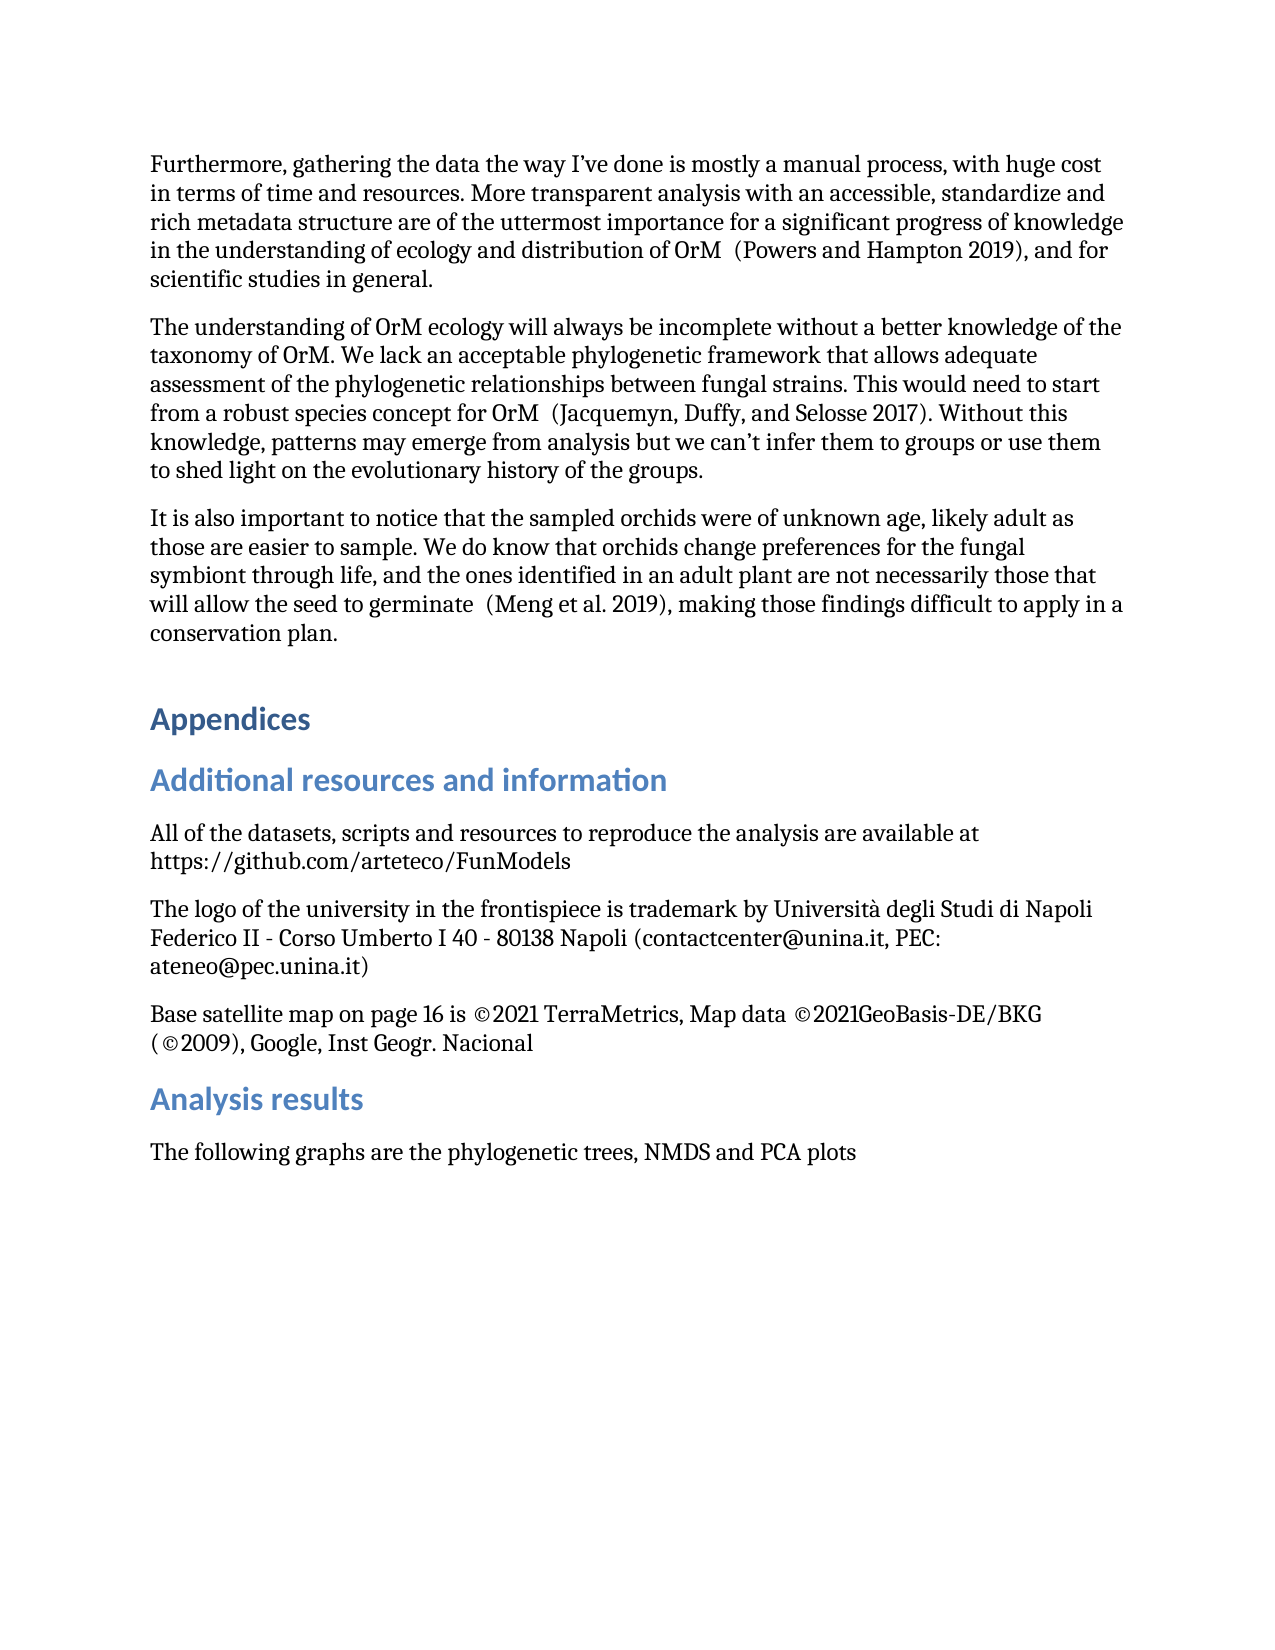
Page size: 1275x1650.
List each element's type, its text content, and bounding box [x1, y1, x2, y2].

text The understanding of OrM ecology will always be incomplete without a better knowledge of the taxonomy of OrM. We lack an acceptable phylogenetic framework that allows adequate assessment of the phylogenetic relationships between fungal strains. This would need to start from a robust species concept for OrM (Jacquemyn, Duffy, and Selosse 2017). Without this knowledge, patterns may emerge from analysis but we can’t infer them to groups or use them to shed light on the evolutionary history of the groups. [150, 312, 1125, 485]
text The following graphs are the phylogenetic trees, NMDS and PCA plots [150, 1138, 1125, 1166]
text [150, 150, 1125, 294]
text All of the datasets, scripts and resources to reproduce the analysis are available at https://github.com/arteteco/FunModels [150, 818, 1125, 876]
subtitle Additional resources and information [150, 759, 1125, 800]
subtitle Appendices [150, 697, 1125, 738]
text The logo of the university in the frontispiece is trademark by Università degli Studi di Napoli Federico II - Corso Umberto I 40 - 80138 Napoli (contactcenter@unina.it, PEC: ateneo@pec.unina.it) [150, 895, 1125, 981]
subtitle Analysis results [150, 1078, 1125, 1119]
text It is also important to notice that the sampled orchids were of unknown age, likely adult as those are easier to sample. We do know that orchids change preferences for the fungal symbiont through life, and the ones identified in an adult plant are not necessarily those that will allow the seed to germinate (Meng et al. 2019), making those findings difficult to apply in a conservation plan. [150, 504, 1125, 647]
text Base satellite map on page 16 is ©2021 TerraMetrics, Map data ©2021GeoBasis-DE/BKG (©2009), Google, Inst Geogr. Nacional [150, 1000, 1125, 1057]
